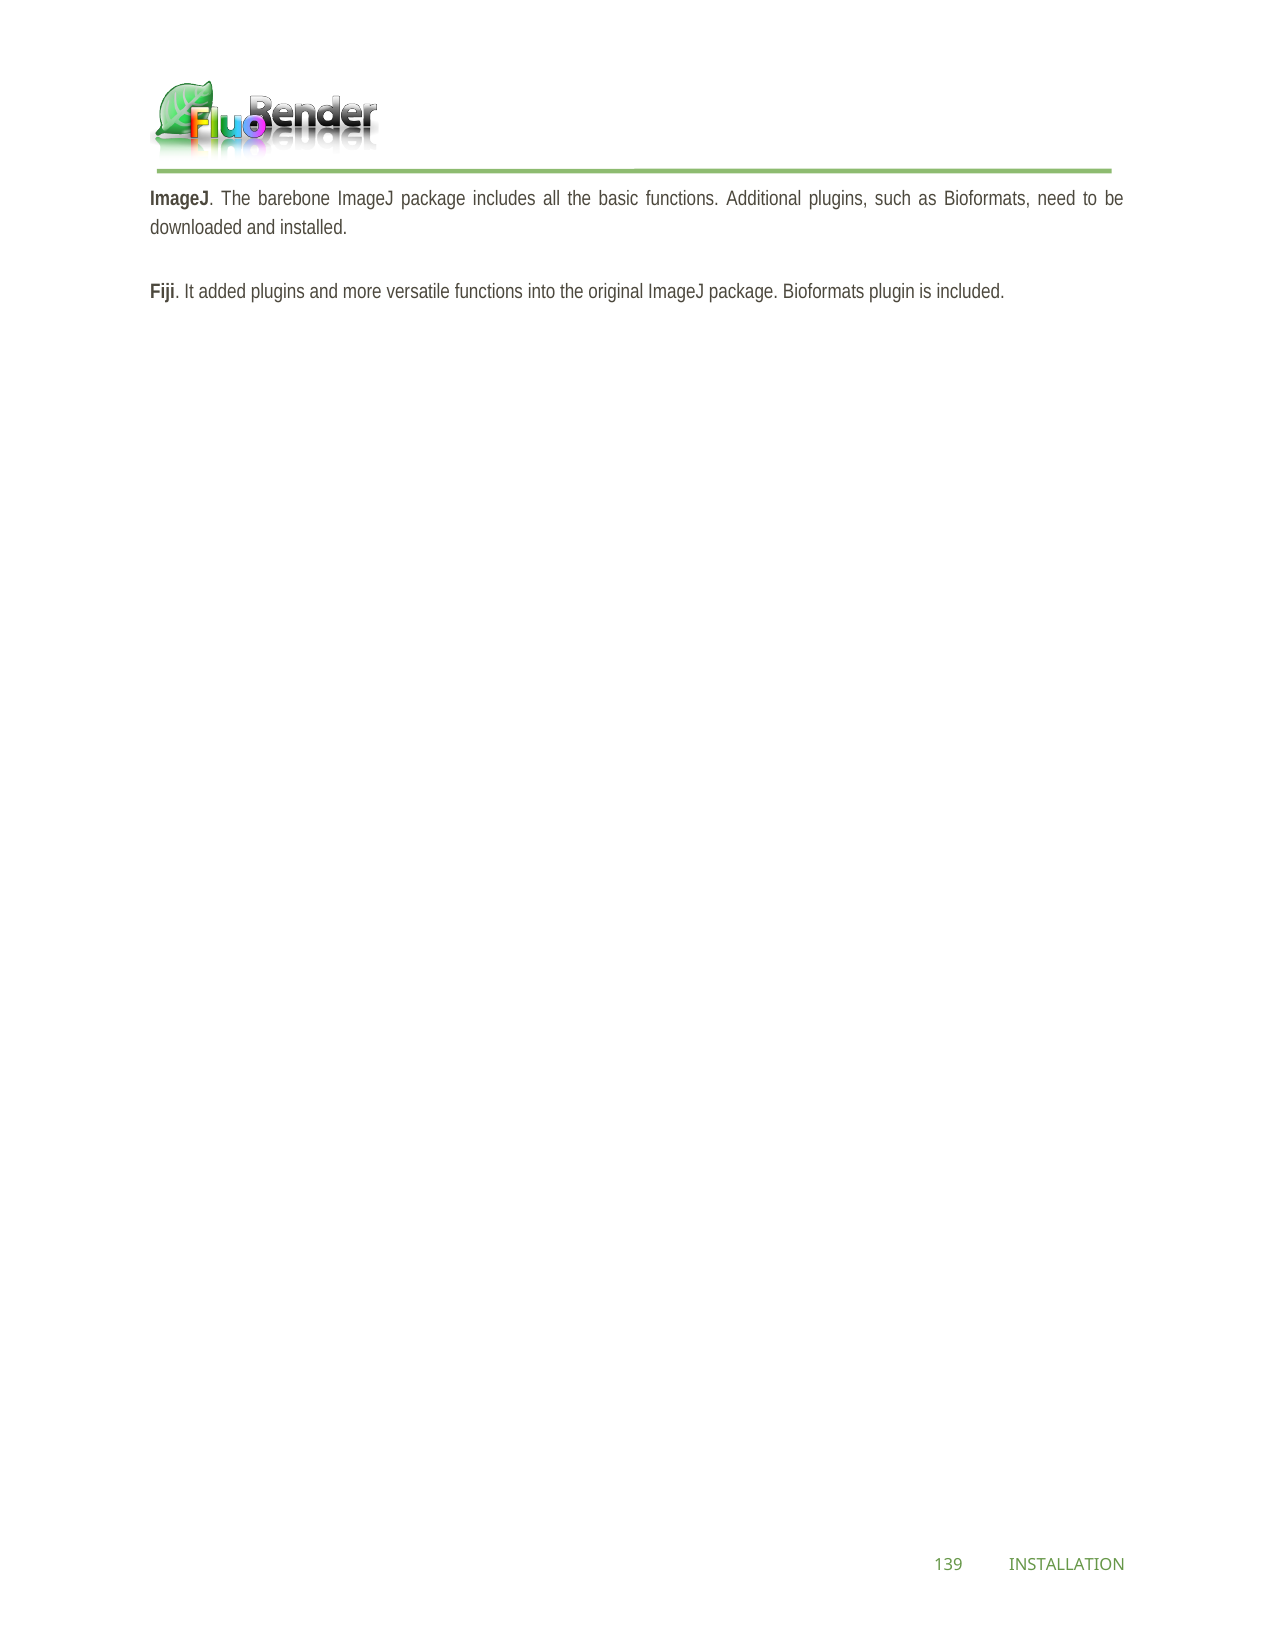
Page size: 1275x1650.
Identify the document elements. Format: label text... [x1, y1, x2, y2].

picture [150, 75, 379, 162]
text Fiji. It added plugins and more versatile functions into the original ImageJ package. Bioformats plugin is included. [150, 278, 1125, 302]
text ImageJ. The barebone ImageJ package includes all the basic functions. Additional plugins, such as Bioformats, need to be downloaded and installed. [150, 185, 1125, 239]
